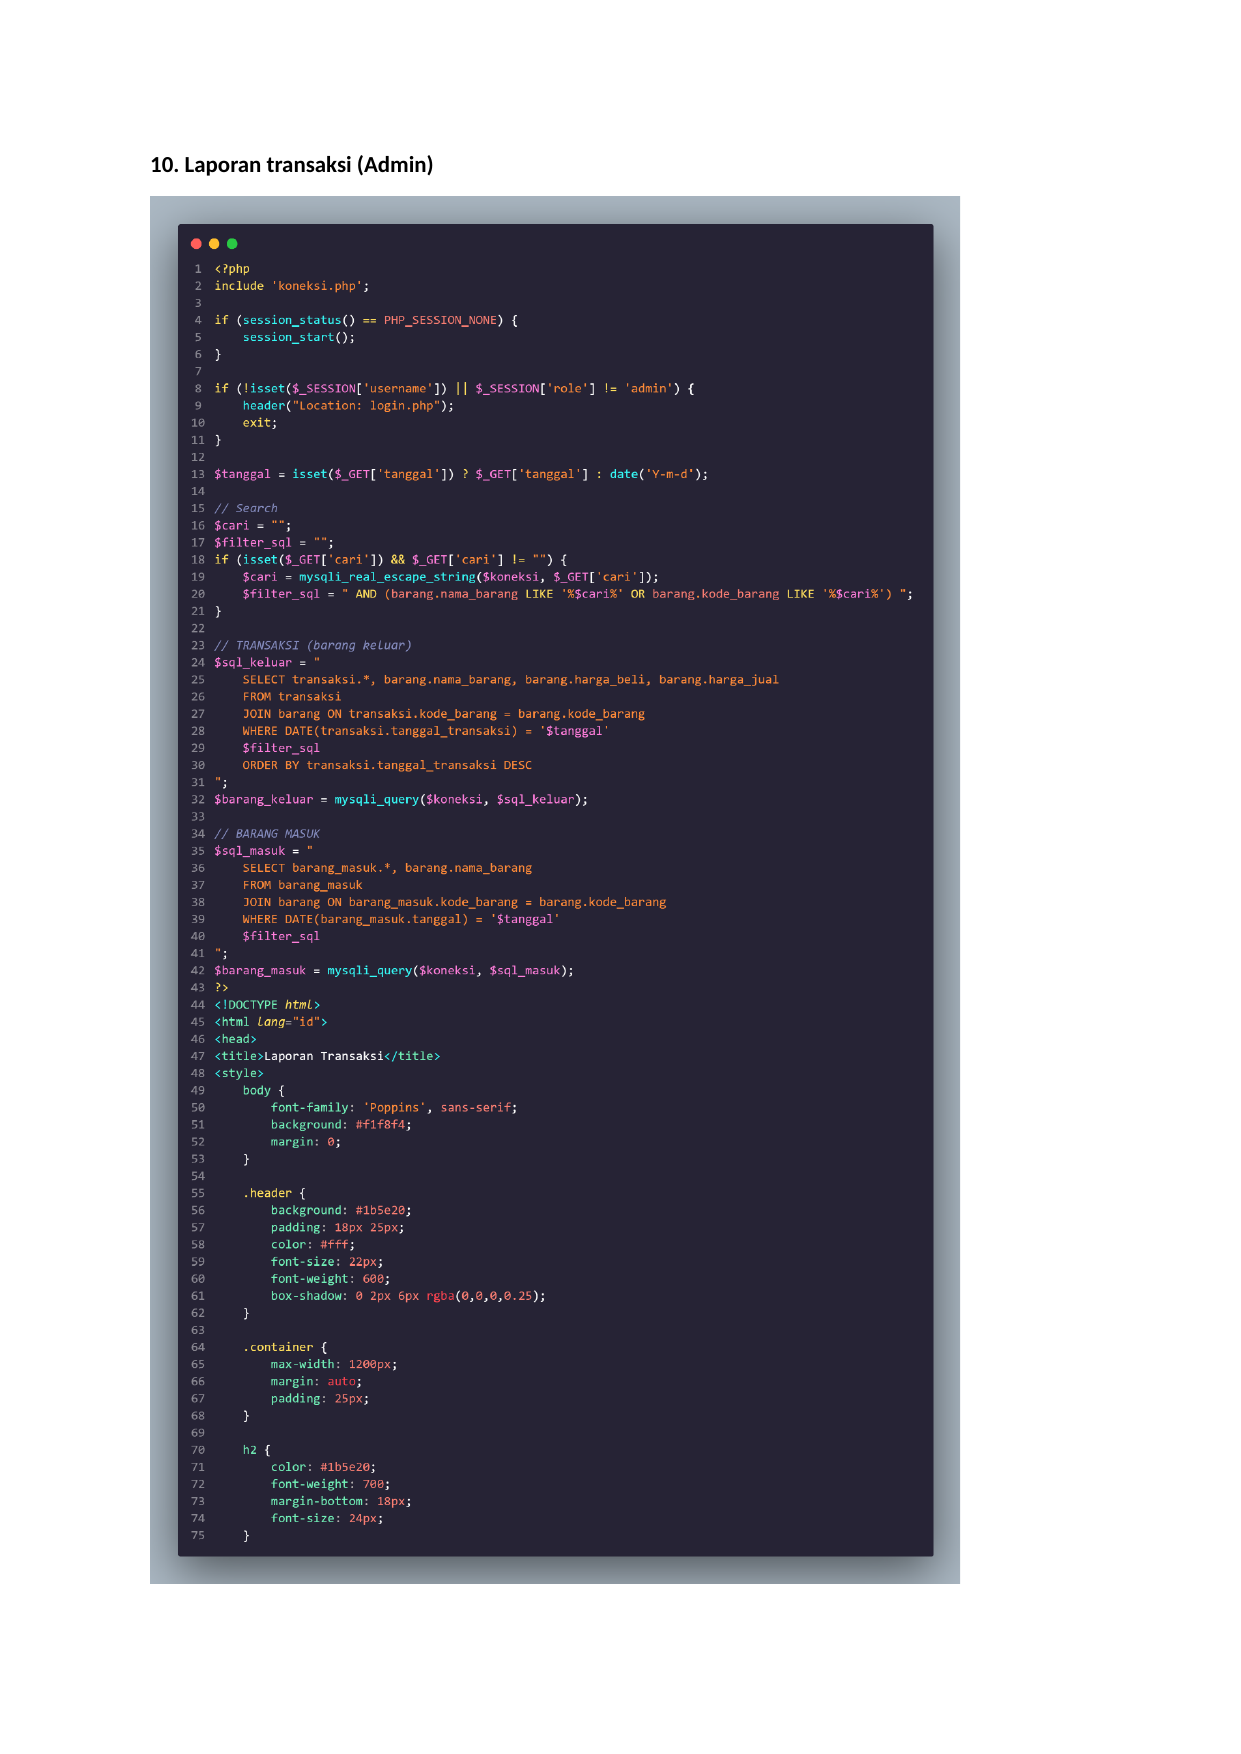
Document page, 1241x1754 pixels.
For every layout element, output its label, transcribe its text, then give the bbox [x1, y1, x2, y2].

text 10. Laporan transaksi (Admin) [150, 150, 1090, 178]
picture [150, 196, 961, 1584]
